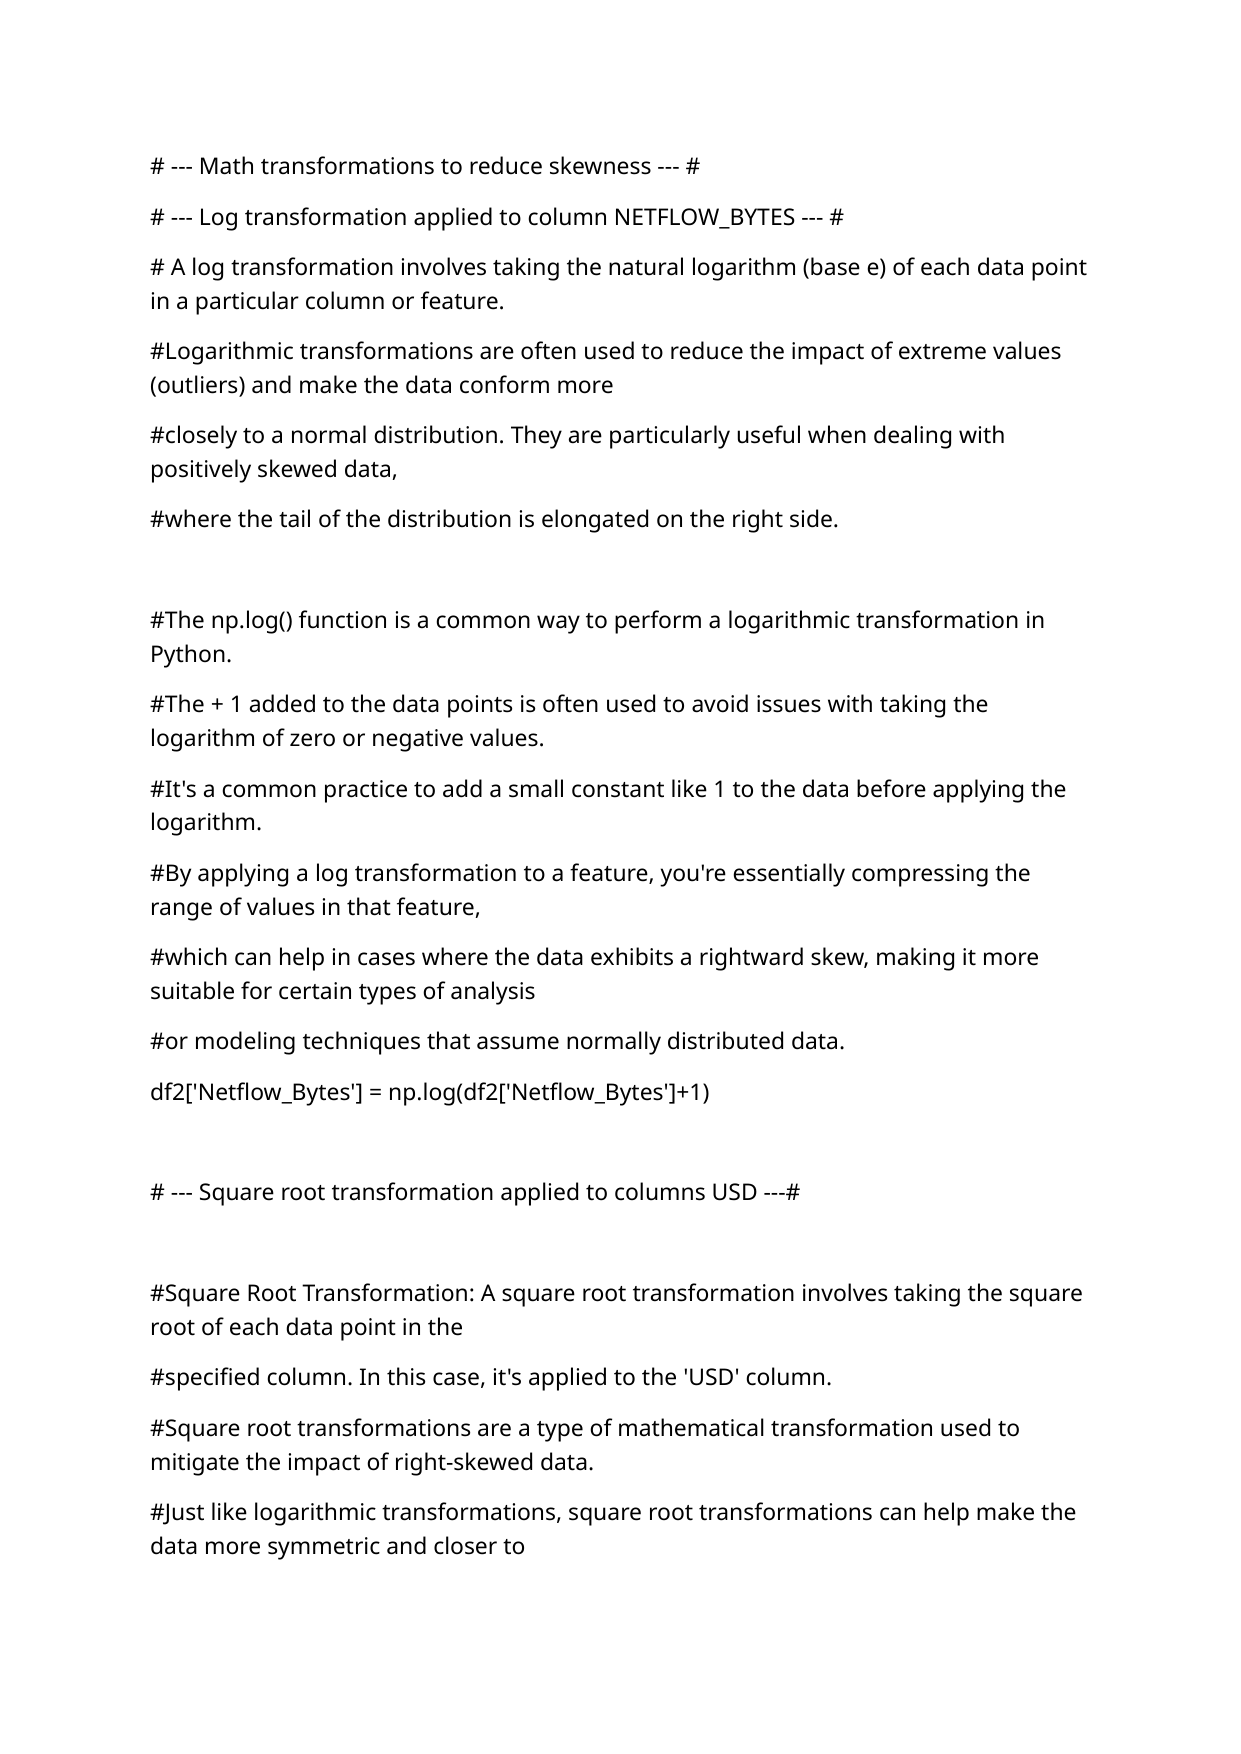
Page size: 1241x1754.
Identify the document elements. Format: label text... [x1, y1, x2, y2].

text #The + 1 added to the data points is often used to avoid issues with taking the logarithm of zero or negative values. [150, 688, 1090, 753]
text # A log transformation involves taking the natural logarithm (base e) of each data point in a particular column or feature. [150, 251, 1090, 316]
text #which can help in cases where the data exhibits a rightward skew, making it more suitable for certain types of analysis [150, 941, 1090, 1006]
text #It's a common practice to add a small constant like 1 to the data before applying the logarithm. [150, 772, 1090, 837]
text #or modeling techniques that assume normally distributed data. [150, 1025, 1090, 1056]
text #Just like logarithmic transformations, square root transformations can help make the data more symmetric and closer to [150, 1496, 1090, 1561]
text #specified column. In this case, it's applied to the 'USD' column. [150, 1361, 1090, 1392]
text # --- Math transformations to reduce skewness --- # [150, 150, 1090, 181]
text #The np.log() function is a common way to perform a logarithmic transformation in Python. [150, 604, 1090, 669]
text #where the tail of the distribution is elongated on the right side. [150, 503, 1090, 534]
text df2['Netflow_Bytes'] = np.log(df2['Netflow_Bytes']+1) [150, 1075, 1090, 1107]
text #closely to a normal distribution. They are particularly useful when dealing with positively skewed data, [150, 419, 1090, 484]
text #Logarithmic transformations are often used to reduce the impact of extreme values (outliers) and make the data conform more [150, 335, 1090, 400]
text #By applying a log transformation to a feature, you're essentially compressing the range of values in that feature, [150, 857, 1090, 922]
text # --- Square root transformation applied to columns USD ---# [150, 1176, 1090, 1207]
text #Square root transformations are a type of mathematical transformation used to mitigate the impact of right-skewed data. [150, 1412, 1090, 1477]
text # --- Log transformation applied to column NETFLOW_BYTES --- # [150, 200, 1090, 232]
text #Square Root Transformation: A square root transformation involves taking the square root of each data point in the [150, 1277, 1090, 1342]
